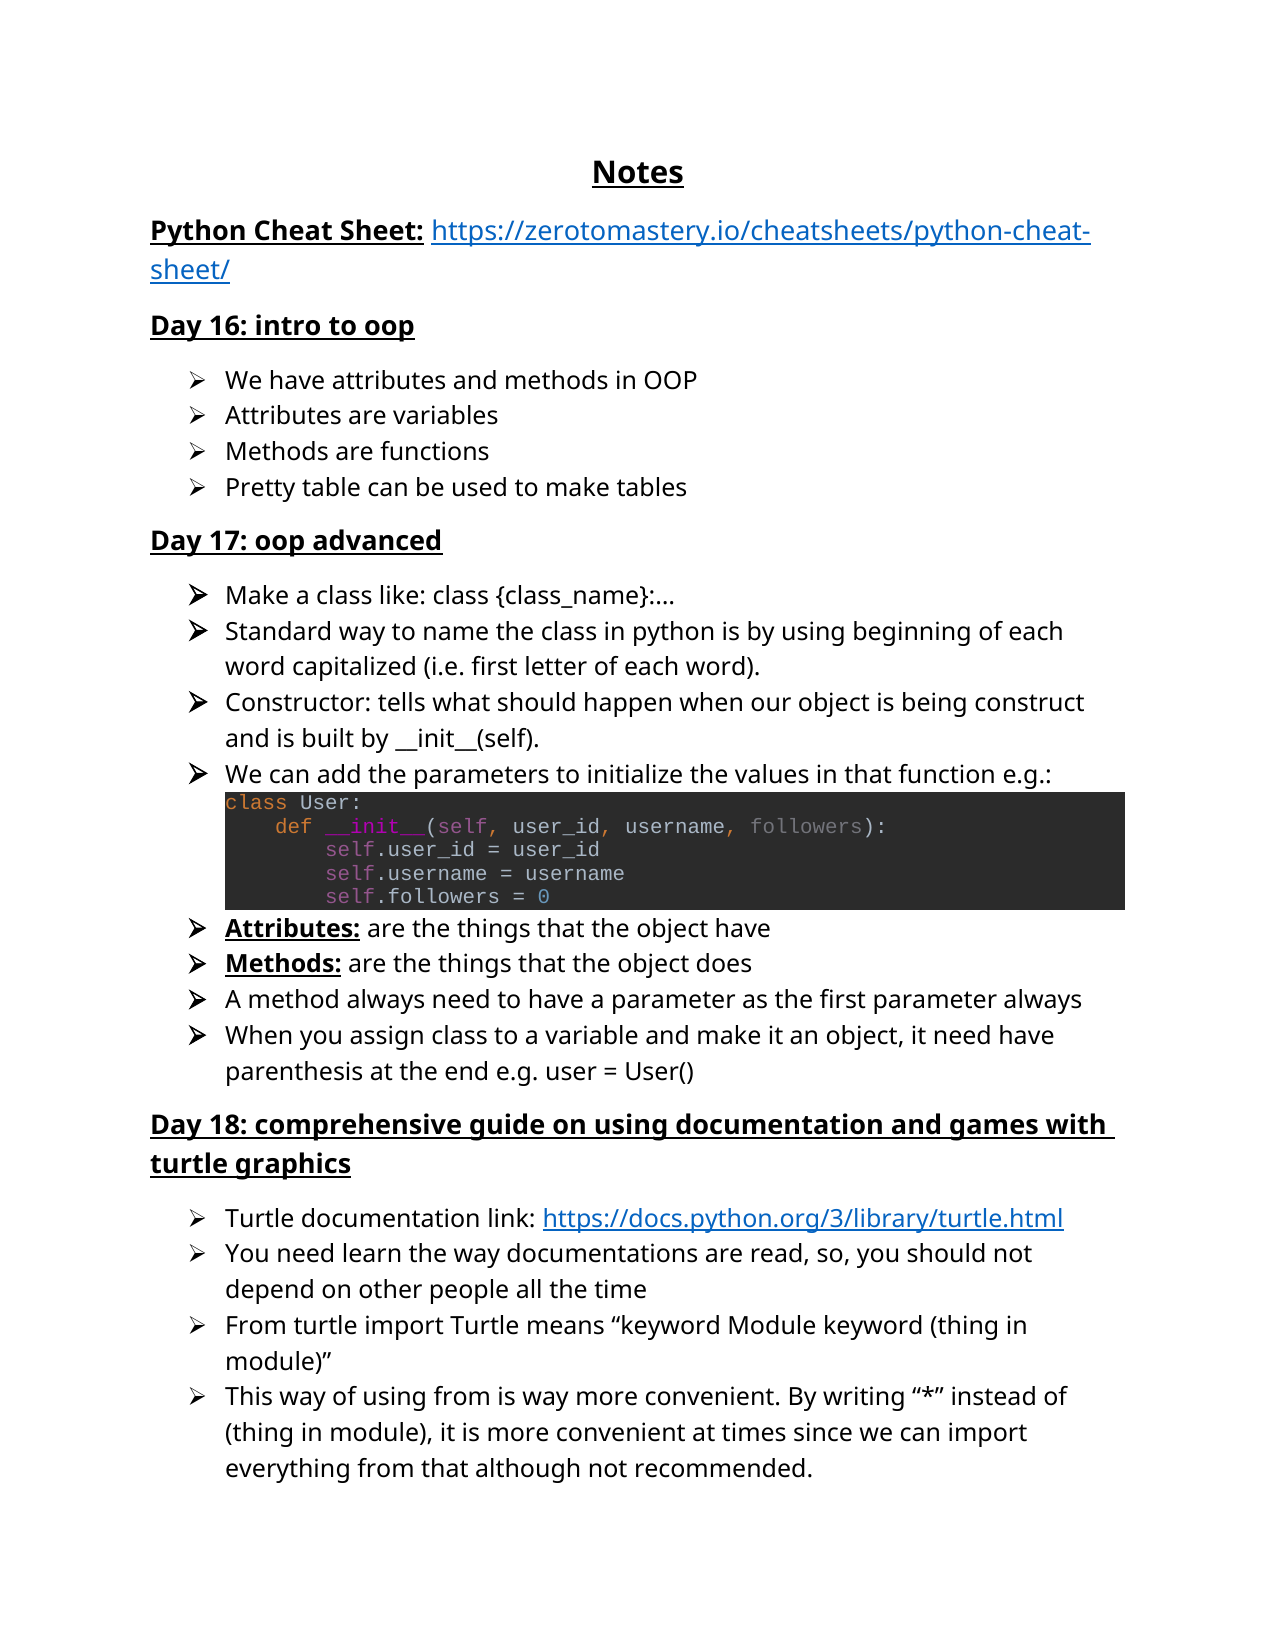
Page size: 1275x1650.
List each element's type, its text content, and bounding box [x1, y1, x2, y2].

list We have attributes and methods in OOP [187, 362, 1125, 396]
text Day 16: intro to oop [150, 307, 1125, 343]
text Python Cheat Sheet: https://zerotomastery.io/cheatsheets/python-cheat-sheet/ [150, 212, 1125, 288]
list From turtle import Turtle means “keyword Module keyword (thing in module)” [187, 1307, 1125, 1377]
list When you assign class to a variable and make it an object, it need have parenthesis at the end e.g. user = User() [187, 1017, 1125, 1087]
list Attributes are variables [187, 398, 1125, 432]
list Standard way to name the class in python is by using beginning of each word capitalized (i.e. first letter of each word). [187, 613, 1125, 683]
list Methods: are the things that the object does [187, 946, 1125, 980]
list Methods are functions [187, 434, 1125, 468]
list Pretty table can be used to make tables [187, 469, 1125, 503]
text Day 17: oop advanced [150, 522, 1125, 559]
list This way of using from is way more convenient. By writing “*” instead of (thing in module), it is more convenient at times since we can import everything from that although not recommended. [187, 1379, 1125, 1484]
text Day 18: comprehensive guide on using documentation and games with turtle graphics [150, 1106, 1125, 1181]
list class User: def __init__(self, user_id, username, followers): self.user_id = user_id self.username = username self.followers = 0 [225, 792, 1125, 910]
list We can add the parameters to initialize the values in that function e.g.: [187, 756, 1125, 790]
text Notes [150, 150, 1125, 193]
list Attributes: are the things that the object have [187, 910, 1125, 944]
list You need learn the way documentations are read, so, you should not depend on other people all the time [187, 1236, 1125, 1306]
list A method always need to have a parameter as the first parameter always [187, 982, 1125, 1016]
list Turtle documentation link: https://docs.python.org/3/library/turtle.html [187, 1200, 1125, 1234]
list Constructor: tells what should happen when our object is being construct and is built by __init__(self). [187, 685, 1125, 754]
list Make a class like: class {class_name}:… [187, 578, 1125, 612]
